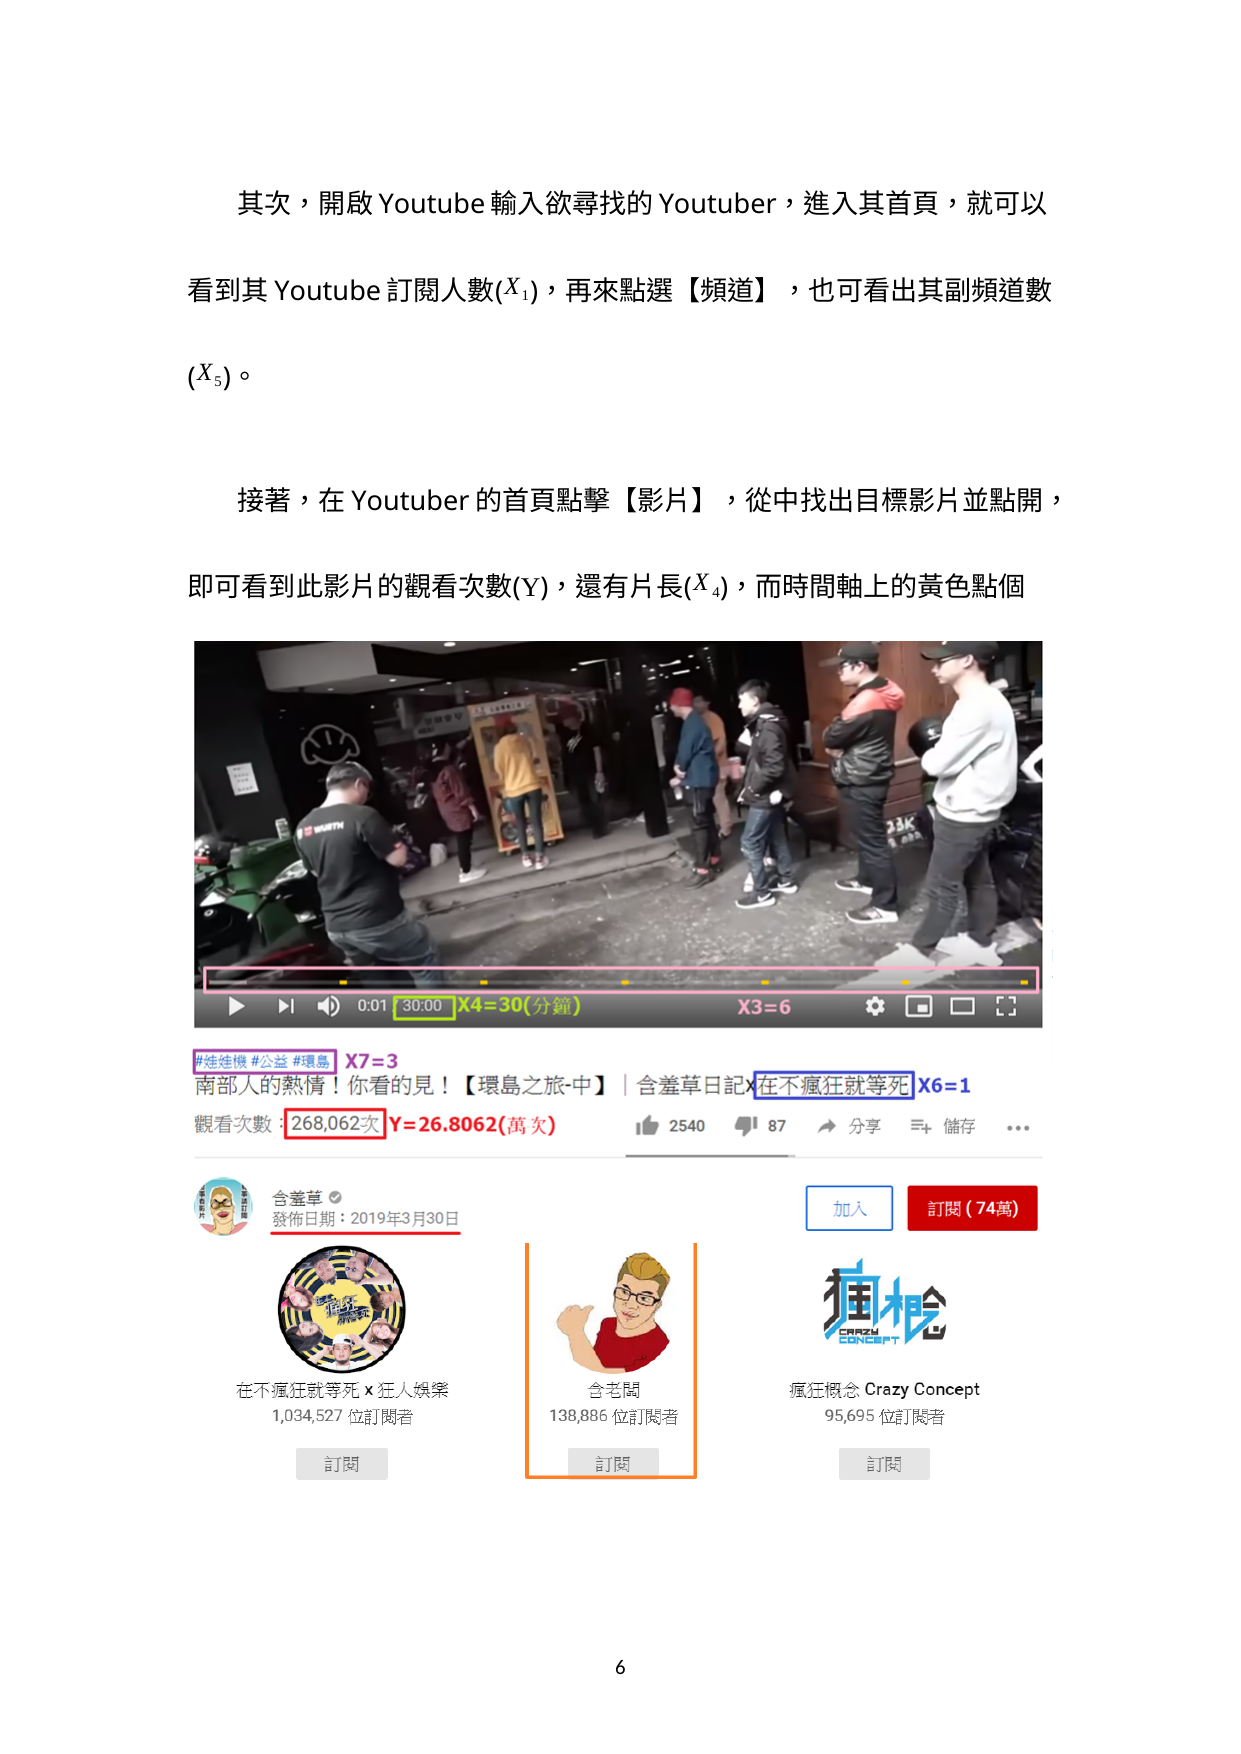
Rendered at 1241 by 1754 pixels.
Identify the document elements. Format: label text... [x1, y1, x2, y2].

picture [187, 641, 1053, 1497]
text 接著，在Youtuber的首頁點擊【影片】，從中找出目標影片並點開，即可看到此影片的觀看次數(Y)，還有片長()，而時間軸上的黃色點個數即為廣告個數()，接著從片名中可看出此影片的合作人數()，且片名上方之藍色井字號即為Hashtag數()。 [187, 461, 1053, 622]
text 其次，開啟Youtube輸入欲尋找的Youtuber，進入其首頁，就可以看到其Youtube訂閱人數()，再來點選【頻道】，也可看出其副頻道數()。 [187, 164, 1053, 412]
